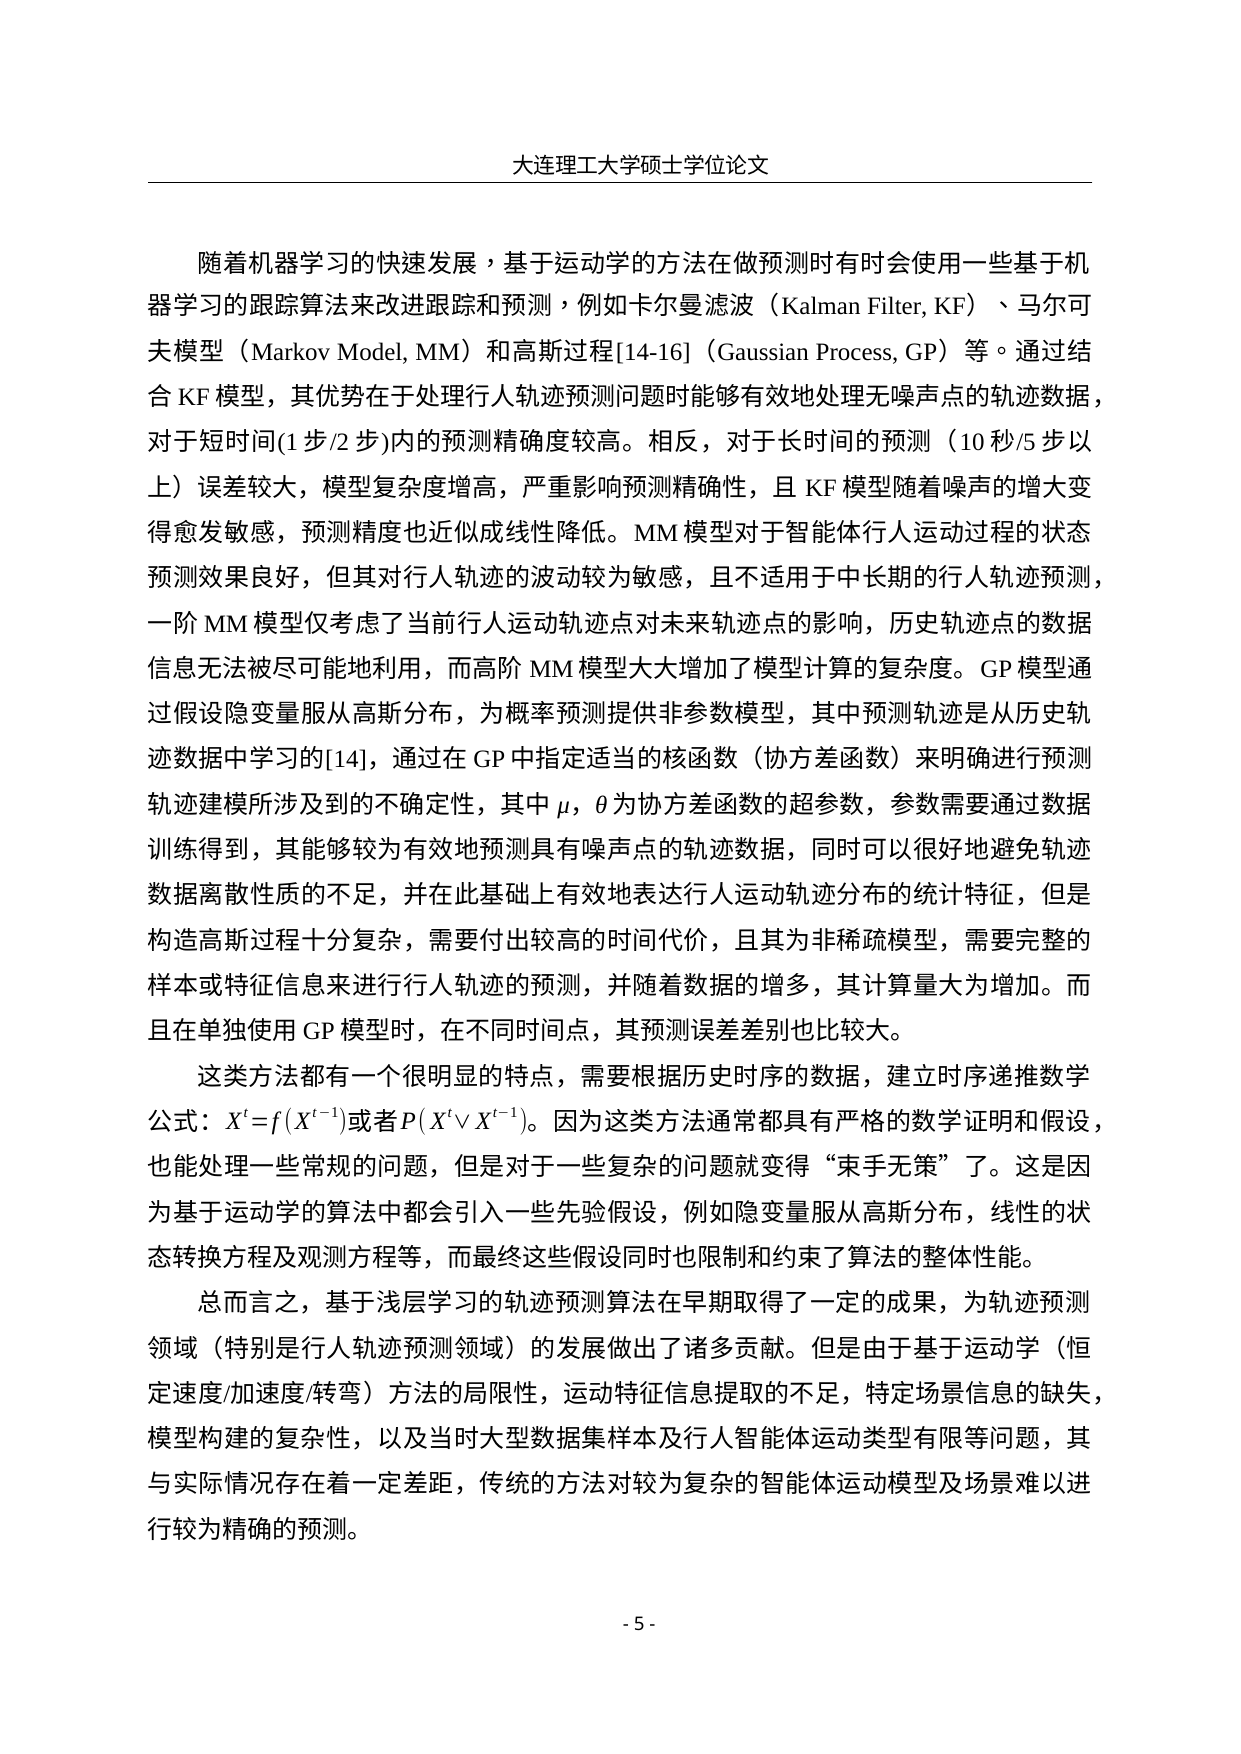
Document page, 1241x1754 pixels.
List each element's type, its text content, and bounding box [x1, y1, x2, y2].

text 这类方法都有一个很明显的特点，需要根据历史时序的数据，建立时序递推数学公式：或者。因为这类方法通常都具有严格的数学证明和假设，也能处理一些常规的问题，但是对于一些复杂的问题就变得“束手无策”了。这是因为基于运动学的算法中都会引入一些先验假设，例如隐变量服从高斯分布，线性的状态转换方程及观测方程等，而最终这些假设同时也限制和约束了算法的整体性能。 [148, 1056, 1092, 1274]
text 随着机器学习的快速发展，基于运动学的方法在做预测时有时会使用一些基于机器学习的跟踪算法来改进跟踪和预测，例如卡尔曼滤波（Kalman Filter, KF）、马尔可夫模型（Markov Model, MM）和高斯过程[14-16]（Gaussian Process, GP）等。通过结合KF模型，其优势在于处理行人轨迹预测问题时能够有效地处理无噪声点的轨迹数据，对于短时间(1步/2步)内的预测精确度较高。相反，对于长时间的预测（10秒/5步以上）误差较大，模型复杂度增高，严重影响预测精确性，且KF模型随着噪声的增大变得愈发敏感，预测精度也近似成线性降低。MM模型对于智能体行人运动过程的状态预测效果良好，但其对行人轨迹的波动较为敏感，且不适用于中长期的行人轨迹预测，一阶MM模型仅考虑了当前行人运动轨迹点对未来轨迹点的影响，历史轨迹点的数据信息无法被尽可能地利用，而高阶MM模型大大增加了模型计算的复杂度。GP模型通过假设隐变量服从高斯分布，为概率预测提供非参数模型，其中预测轨迹是从历史轨迹数据中学习的[14]，通过在GP中指定适当的核函数（协方差函数）来明确进行预测轨迹建模所涉及到的不确定性，其中μ，θ为协方差函数的超参数，参数需要通过数据训练得到，其能够较为有效地预测具有噪声点的轨迹数据，同时可以很好地避免轨迹数据离散性质的不足，并在此基础上有效地表达行人运动轨迹分布的统计特征，但是构造高斯过程十分复杂，需要付出较高的时间代价，且其为非稀疏模型，需要完整的样本或特征信息来进行行人轨迹的预测，并随着数据的增多，其计算量大为增加。而且在单独使用GP模型时，在不同时间点，其预测误差差别也比较大。 [148, 246, 1092, 1047]
text 总而言之，基于浅层学习的轨迹预测算法在早期取得了一定的成果，为轨迹预测领域（特别是行人轨迹预测领域）的发展做出了诸多贡献。但是由于基于运动学（恒定速度/加速度/转弯）方法的局限性，运动特征信息提取的不足，特定场景信息的缺失，模型构建的复杂性，以及当时大型数据集样本及行人智能体运动类型有限等问题，其与实际情况存在着一定差距，传统的方法对较为复杂的智能体运动模型及场景难以进行较为精确的预测。 [148, 1283, 1092, 1546]
